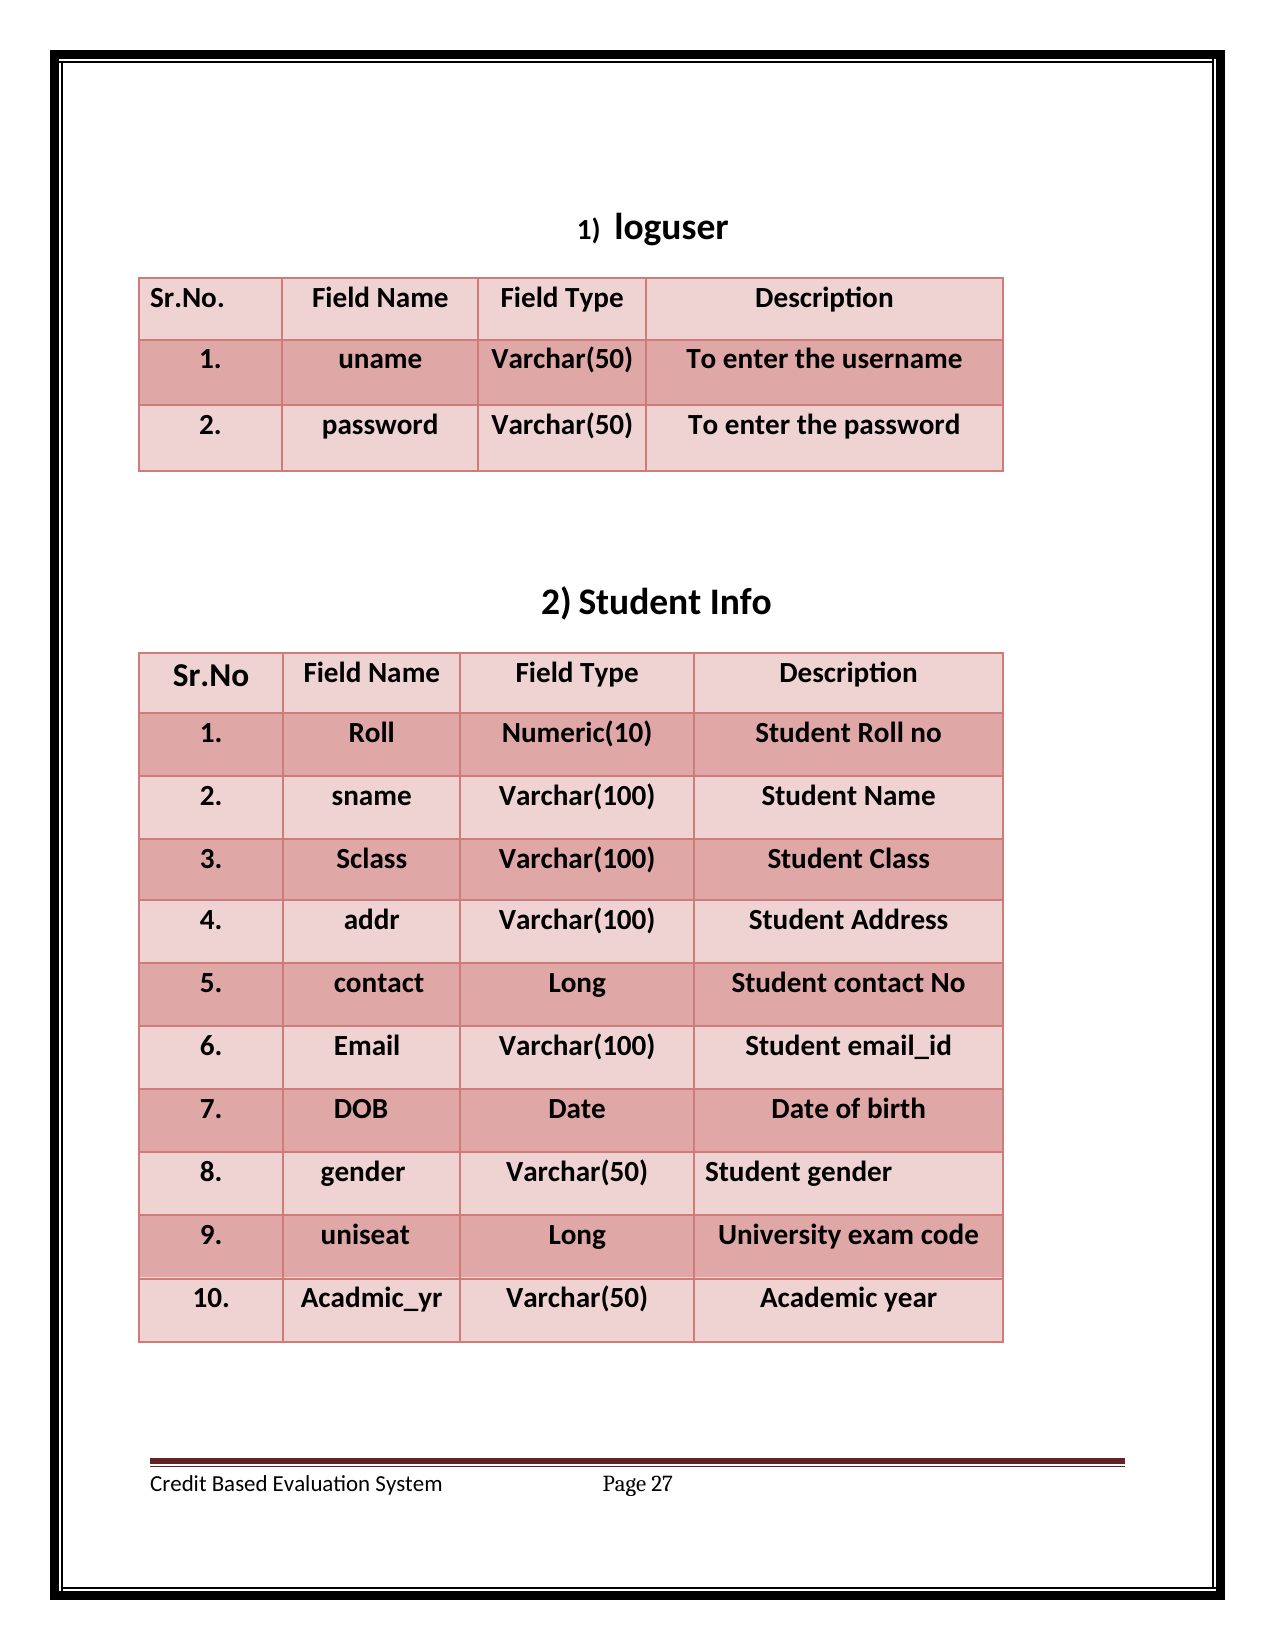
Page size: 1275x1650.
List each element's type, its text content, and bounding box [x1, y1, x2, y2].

table_cell Sclass [284, 840, 459, 899]
table_cell Student Roll no [695, 714, 1002, 775]
table_cell password [283, 406, 477, 470]
table_cell Varchar(100) [461, 901, 693, 962]
table_header Field Name [283, 279, 477, 338]
table_cell uname [283, 341, 477, 404]
table_cell Date [461, 1090, 693, 1151]
table_cell To enter the password [647, 406, 1002, 470]
table_cell 9. [140, 1216, 282, 1277]
table_cell Student Address [695, 901, 1002, 962]
list Student Info [187, 578, 1125, 624]
table_cell Student Name [695, 777, 1002, 838]
table_header Description [647, 279, 1002, 338]
table_cell 10. [140, 1280, 282, 1341]
table_cell Student contact No [695, 964, 1002, 1025]
table_cell uniseat [284, 1216, 459, 1277]
table_cell To enter the username [647, 341, 1002, 404]
table_cell Varchar(50) [461, 1280, 693, 1341]
table_cell 1. [140, 714, 282, 775]
table_cell 7. [140, 1090, 282, 1151]
table_cell Student Class [695, 840, 1002, 899]
table_cell Long [461, 1216, 693, 1277]
table_cell sname [284, 777, 459, 838]
table_cell Varchar(50) [479, 406, 645, 470]
table_cell University exam code [695, 1216, 1002, 1277]
table_cell DOB [284, 1090, 459, 1151]
table_cell Varchar(100) [461, 777, 693, 838]
table_cell gender [284, 1153, 459, 1214]
table_cell 8. [140, 1153, 282, 1214]
table_cell 3. [140, 840, 282, 899]
table_header Field Type [479, 279, 645, 338]
table_cell Academic year [695, 1280, 1002, 1341]
table_header Field Type [461, 654, 693, 712]
table_cell 4. [140, 901, 282, 962]
table_header Field Name [284, 654, 459, 712]
table_header Description [695, 654, 1002, 712]
table_cell Acadmic_yr [284, 1280, 459, 1341]
table_cell 5. [140, 964, 282, 1025]
table_cell Varchar(50) [479, 341, 645, 404]
table_cell 1. [140, 341, 281, 404]
table_header Sr.No [140, 654, 282, 712]
table_cell 2. [140, 777, 282, 838]
table_cell contact [284, 964, 459, 1025]
table_header Sr.No. [140, 279, 281, 338]
table_cell Email [284, 1027, 459, 1088]
table_cell Roll [284, 714, 459, 775]
table_cell Varchar(100) [461, 840, 693, 899]
table_cell Numeric(10) [461, 714, 693, 775]
table_cell Long [461, 964, 693, 1025]
table_cell Varchar(100) [461, 1027, 693, 1088]
table_cell 2. [140, 406, 281, 470]
table_cell addr [284, 901, 459, 962]
list loguser [577, 203, 1125, 249]
table_cell Varchar(50) [461, 1153, 693, 1214]
table_cell 6. [140, 1027, 282, 1088]
table_cell Date of birth [695, 1090, 1002, 1151]
table_cell Student gender [695, 1153, 1002, 1214]
table_cell Student email_id [695, 1027, 1002, 1088]
